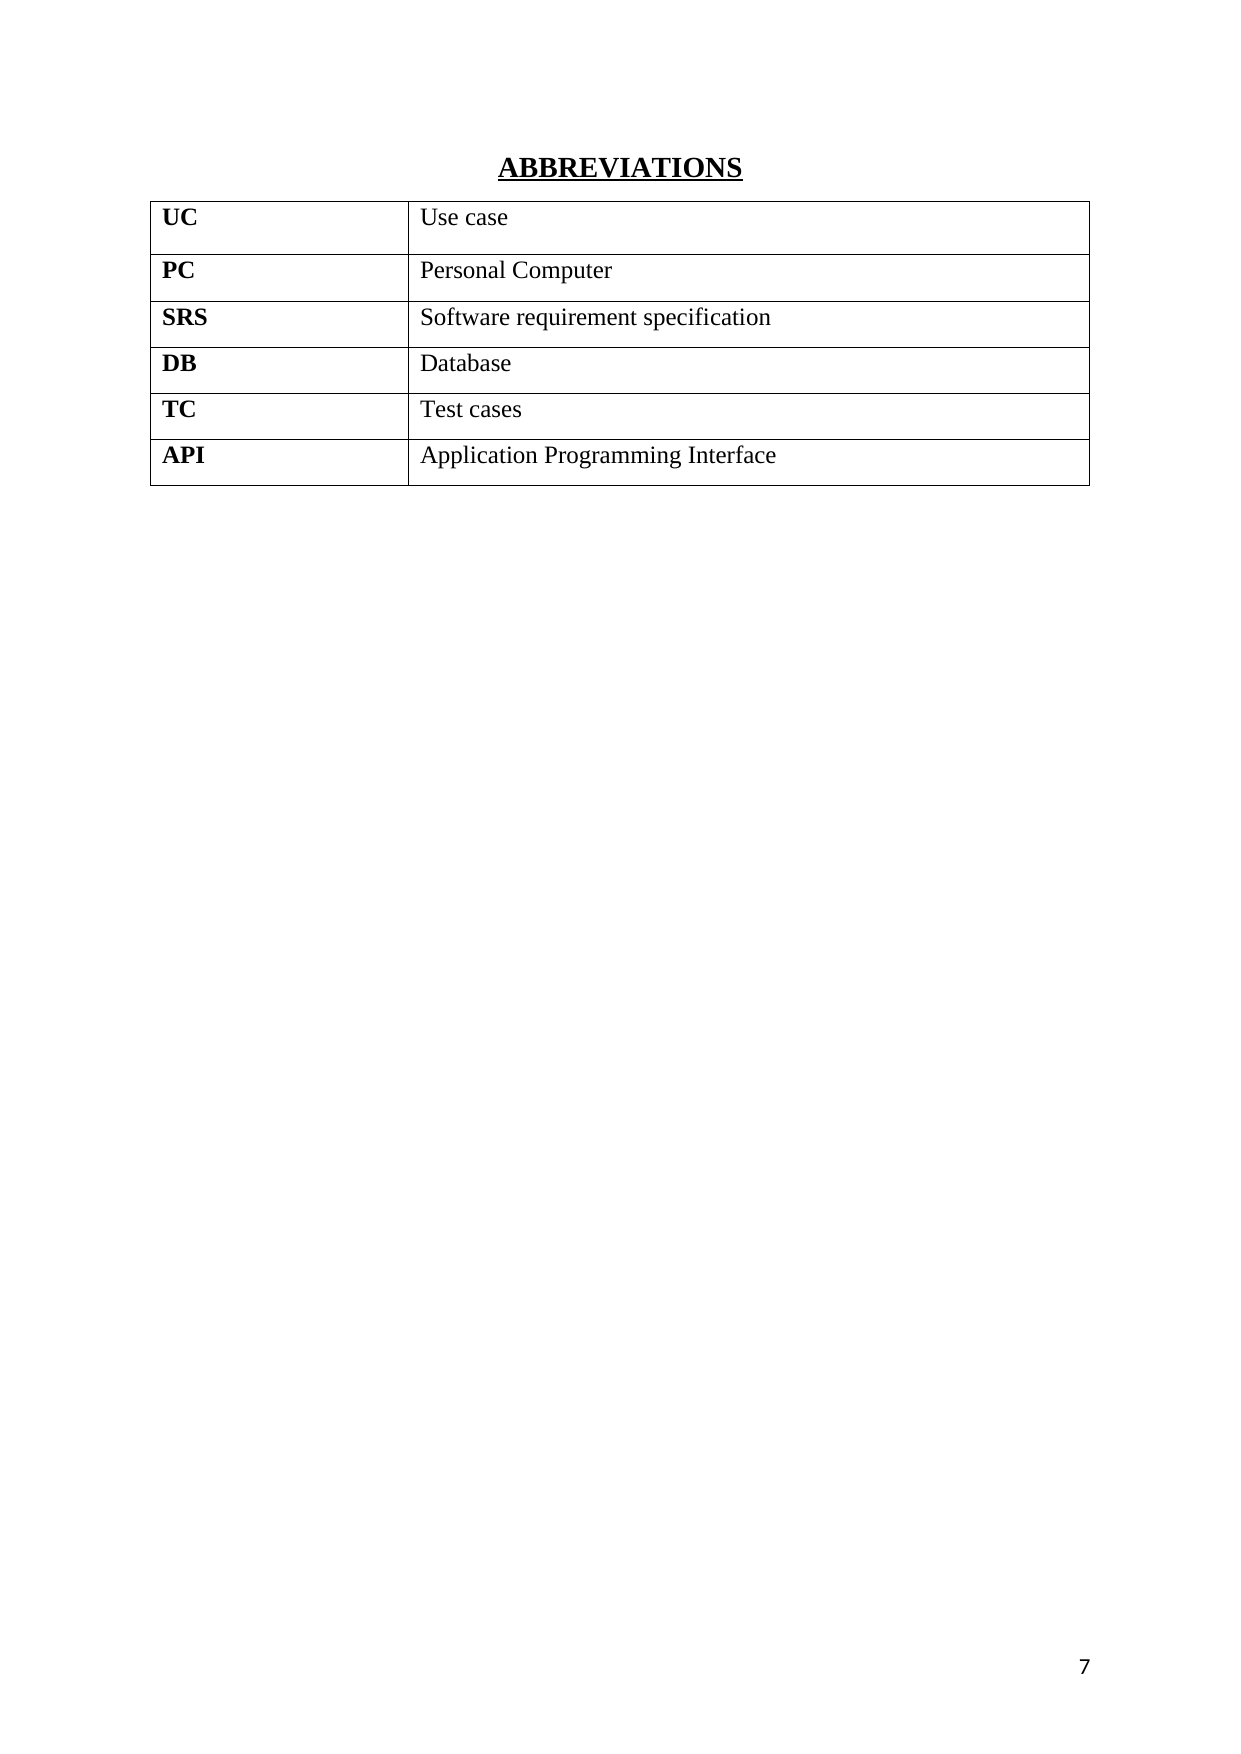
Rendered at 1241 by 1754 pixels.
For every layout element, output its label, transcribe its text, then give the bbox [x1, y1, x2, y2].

table_cell Database [409, 348, 1089, 393]
table_cell Software requirement specification [409, 302, 1089, 347]
table_cell Personal Computer [409, 255, 1089, 301]
table_header UC [151, 202, 408, 254]
table_header Use case [409, 202, 1089, 254]
table_cell Test cases [409, 394, 1089, 439]
table_cell API [151, 440, 408, 485]
table_cell DB [151, 348, 408, 393]
table_cell TC [151, 394, 408, 439]
text ABBREVIATIONS [150, 150, 1090, 183]
table_cell PC [151, 255, 408, 301]
table_cell Application Programming Interface [409, 440, 1089, 485]
table_cell SRS [151, 302, 408, 347]
